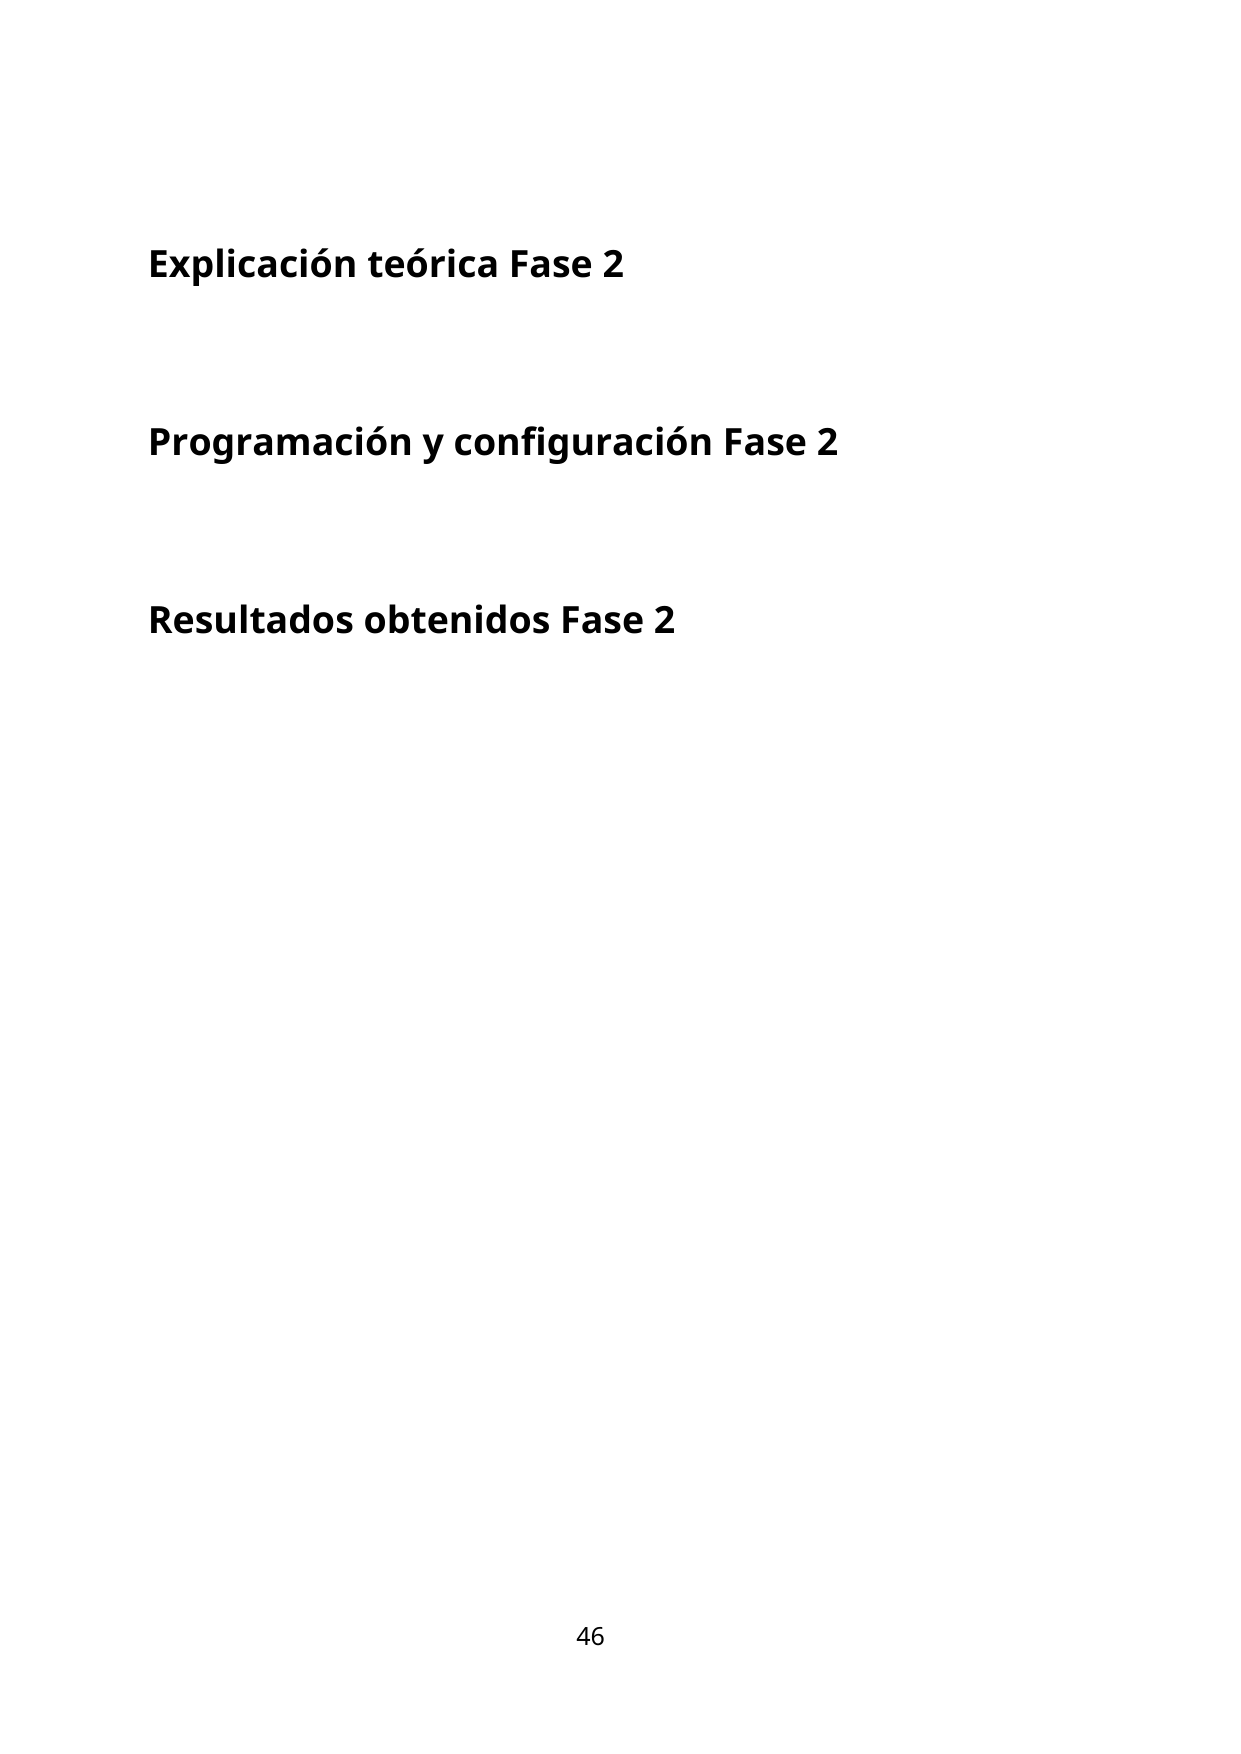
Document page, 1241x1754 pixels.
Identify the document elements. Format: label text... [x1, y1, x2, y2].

text Resultados obtenidos Fase 2 [148, 594, 1033, 645]
text Programación y configuración Fase 2 [148, 416, 1033, 467]
text Explicación teórica Fase 2 [148, 237, 1033, 288]
